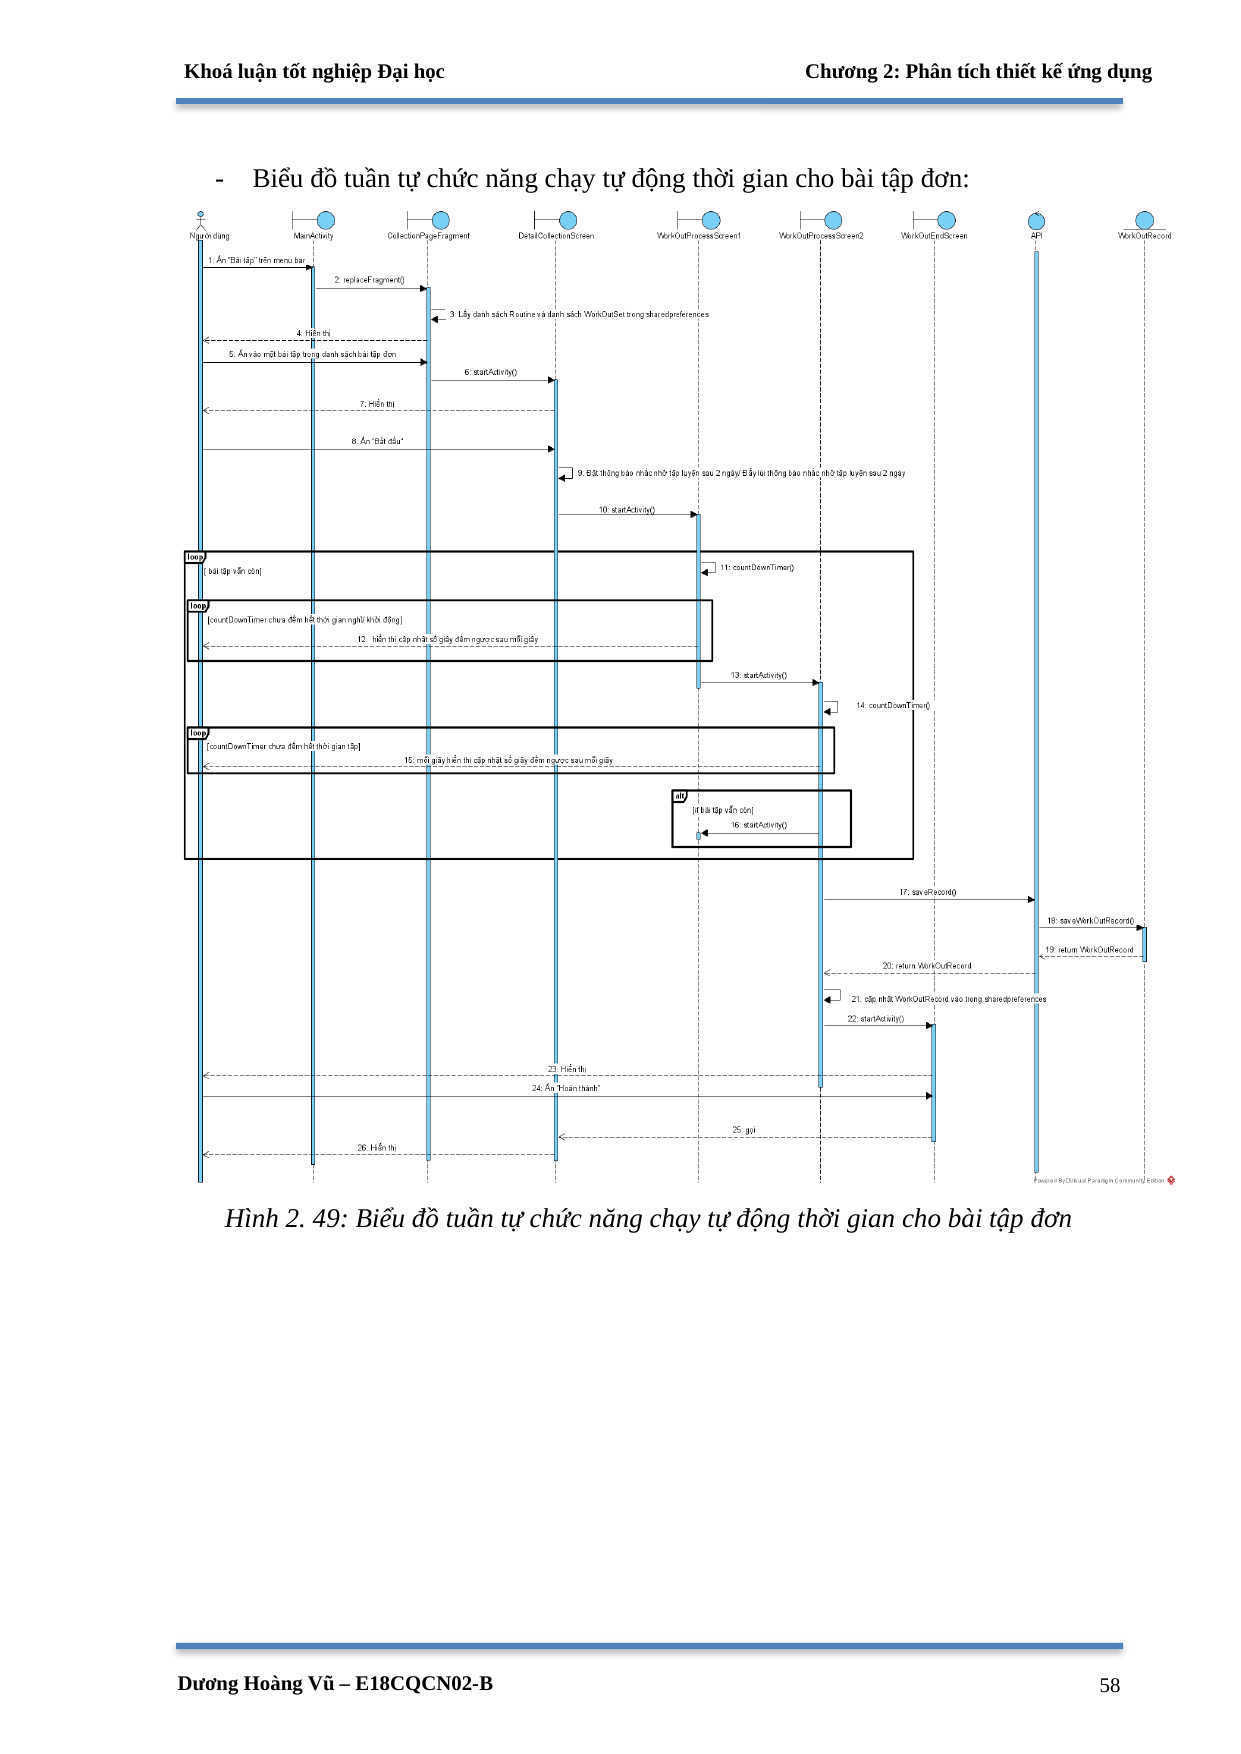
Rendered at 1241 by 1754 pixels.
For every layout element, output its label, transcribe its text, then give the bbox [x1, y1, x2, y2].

list Biểu đồ tuần tự chức năng chạy tự động thời gian cho bài tập đơn: [215, 162, 1122, 193]
picture [177, 205, 1178, 1190]
text Hình 2. 49: Biểu đồ tuần tự chức năng chạy tự động thời gian cho bài tập đơn [177, 1202, 1122, 1233]
